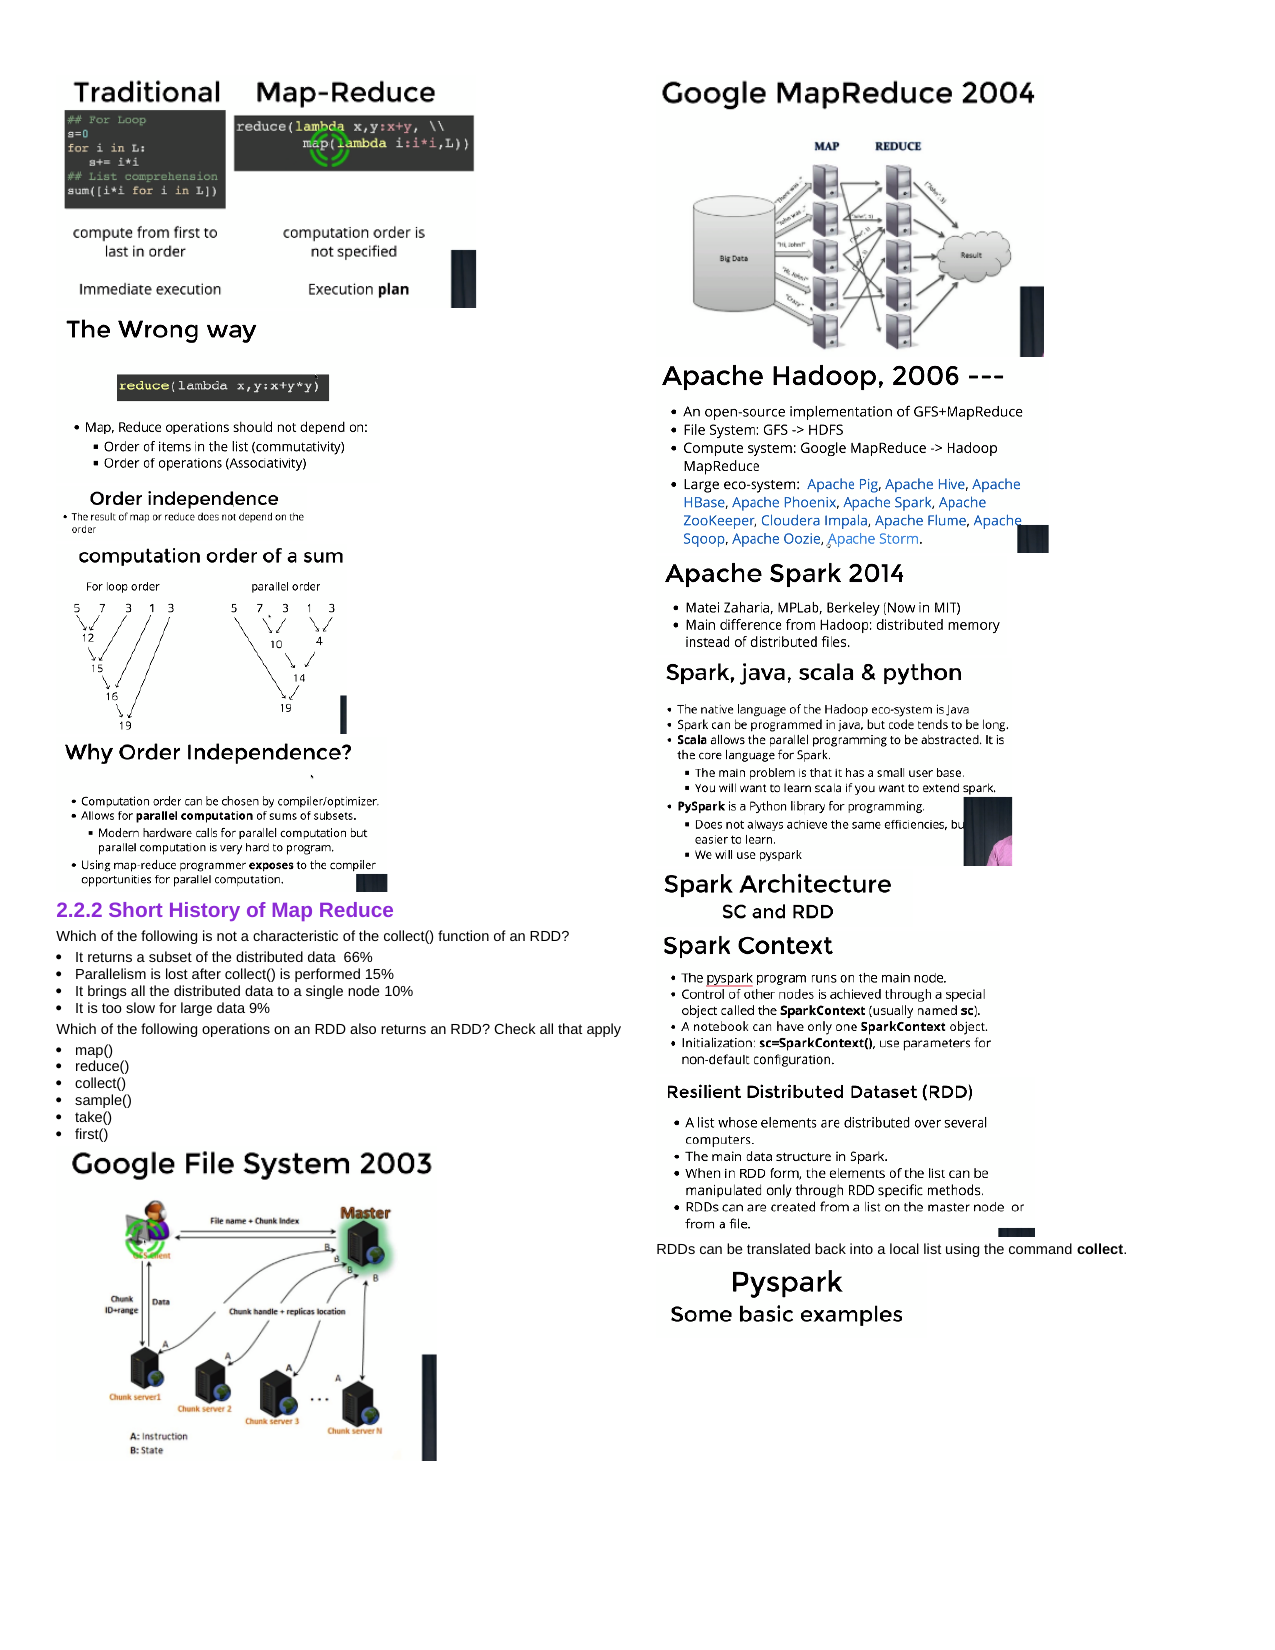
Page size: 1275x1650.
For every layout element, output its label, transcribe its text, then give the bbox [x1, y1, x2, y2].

subtitle 2.2.2 Short History of Map Reduce [56, 897, 628, 921]
list It brings all the distributed data to a single node 10% [56, 982, 628, 999]
list collect() [56, 1075, 628, 1092]
text Which of the following operations on an RDD also returns an RDD? Check all that apply [56, 1020, 628, 1037]
list Parallelism is lost after collect() is performed 15% [56, 966, 628, 982]
list reduce() [56, 1058, 628, 1075]
list It returns a subset of the distributed data 66% [56, 949, 628, 966]
list first() [56, 1126, 628, 1142]
list sample() [56, 1092, 628, 1109]
text Which of the following is not a characteristic of the collect() function of an RDD? [56, 928, 628, 944]
list It is too slow for large data 9% [56, 999, 628, 1016]
list map() [56, 1041, 628, 1058]
text RDDs can be translated back into a local list using the command collect. [656, 1241, 1228, 1258]
list take() [56, 1109, 628, 1126]
